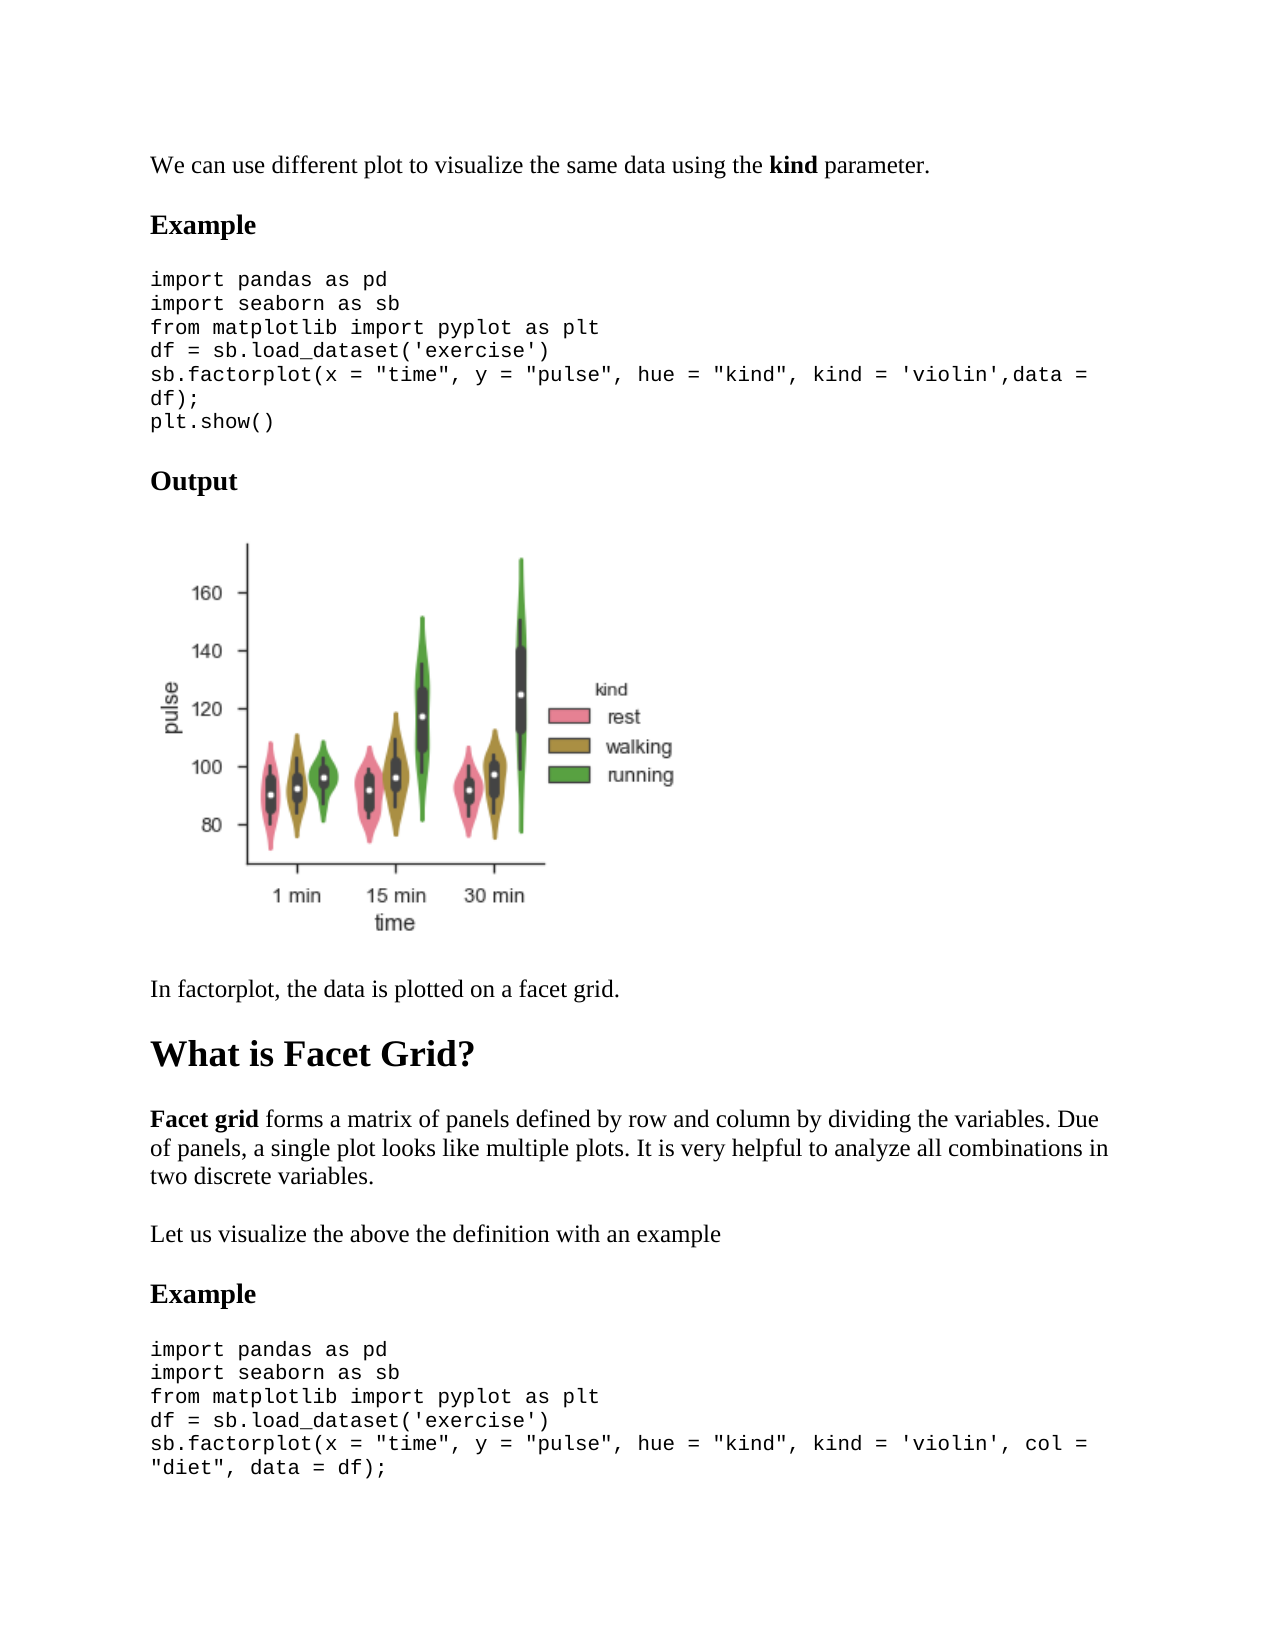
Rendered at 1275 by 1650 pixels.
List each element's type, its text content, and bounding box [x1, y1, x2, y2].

text sb.factorplot(x = "time", y = "pulse", hue = "kind", kind = 'violin', col = "diet", data = df); [150, 1433, 1125, 1481]
text We can use different plot to visualize the same data using the kind parameter. [150, 150, 1125, 179]
text In factorplot, the data is plotted on a facet grid. [150, 974, 1125, 1002]
picture [150, 525, 708, 945]
text Example [150, 208, 1125, 240]
text df = sb.load_dataset('exercise') [150, 1410, 1125, 1433]
text import seaborn as sb [150, 293, 1125, 317]
text Facet grid forms a matrix of panels defined by row and column by dividing the variables. Due of panels, a single plot looks like multiple plots. It is very helpful to analyze all combinations in two discrete variables. [150, 1104, 1125, 1190]
text import pandas as pd [150, 269, 1125, 293]
text Let us visualize the above the definition with an example [150, 1219, 1125, 1248]
text plt.show() [150, 411, 1125, 435]
text Output [150, 464, 1125, 497]
text sb.factorplot(x = "time", y = "pulse", hue = "kind", kind = 'violin',data = df); [150, 364, 1125, 411]
text import seaborn as sb [150, 1362, 1125, 1386]
text Example [150, 1277, 1125, 1309]
text from matplotlib import pyplot as plt [150, 1386, 1125, 1410]
text df = sb.load_dataset('exercise') [150, 340, 1125, 364]
text import pandas as pd [150, 1339, 1125, 1362]
text from matplotlib import pyplot as plt [150, 317, 1125, 340]
text What is Facet Grid? [150, 1032, 1125, 1075]
